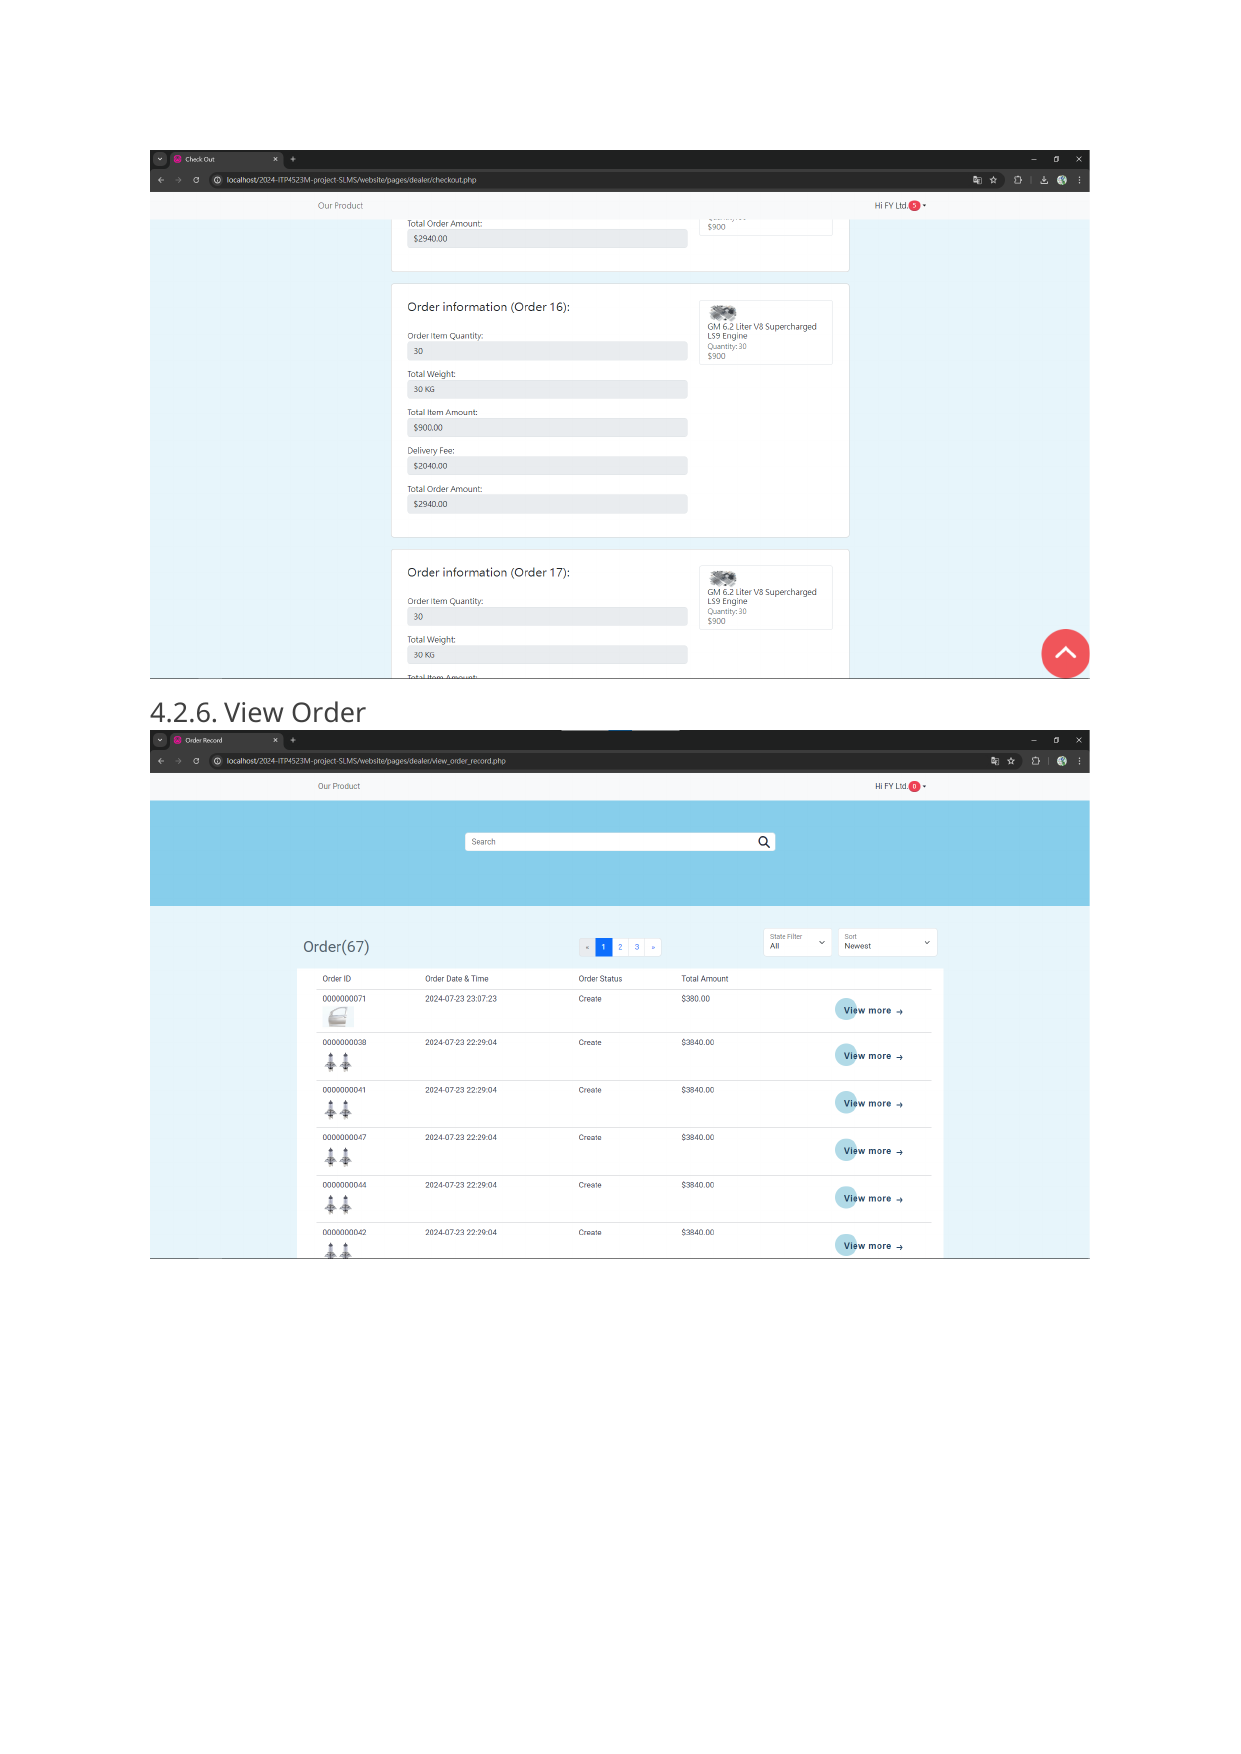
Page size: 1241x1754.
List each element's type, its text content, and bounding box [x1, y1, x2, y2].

picture [150, 150, 1090, 679]
picture [150, 730, 1090, 1259]
subtitle View Order [150, 694, 1090, 730]
